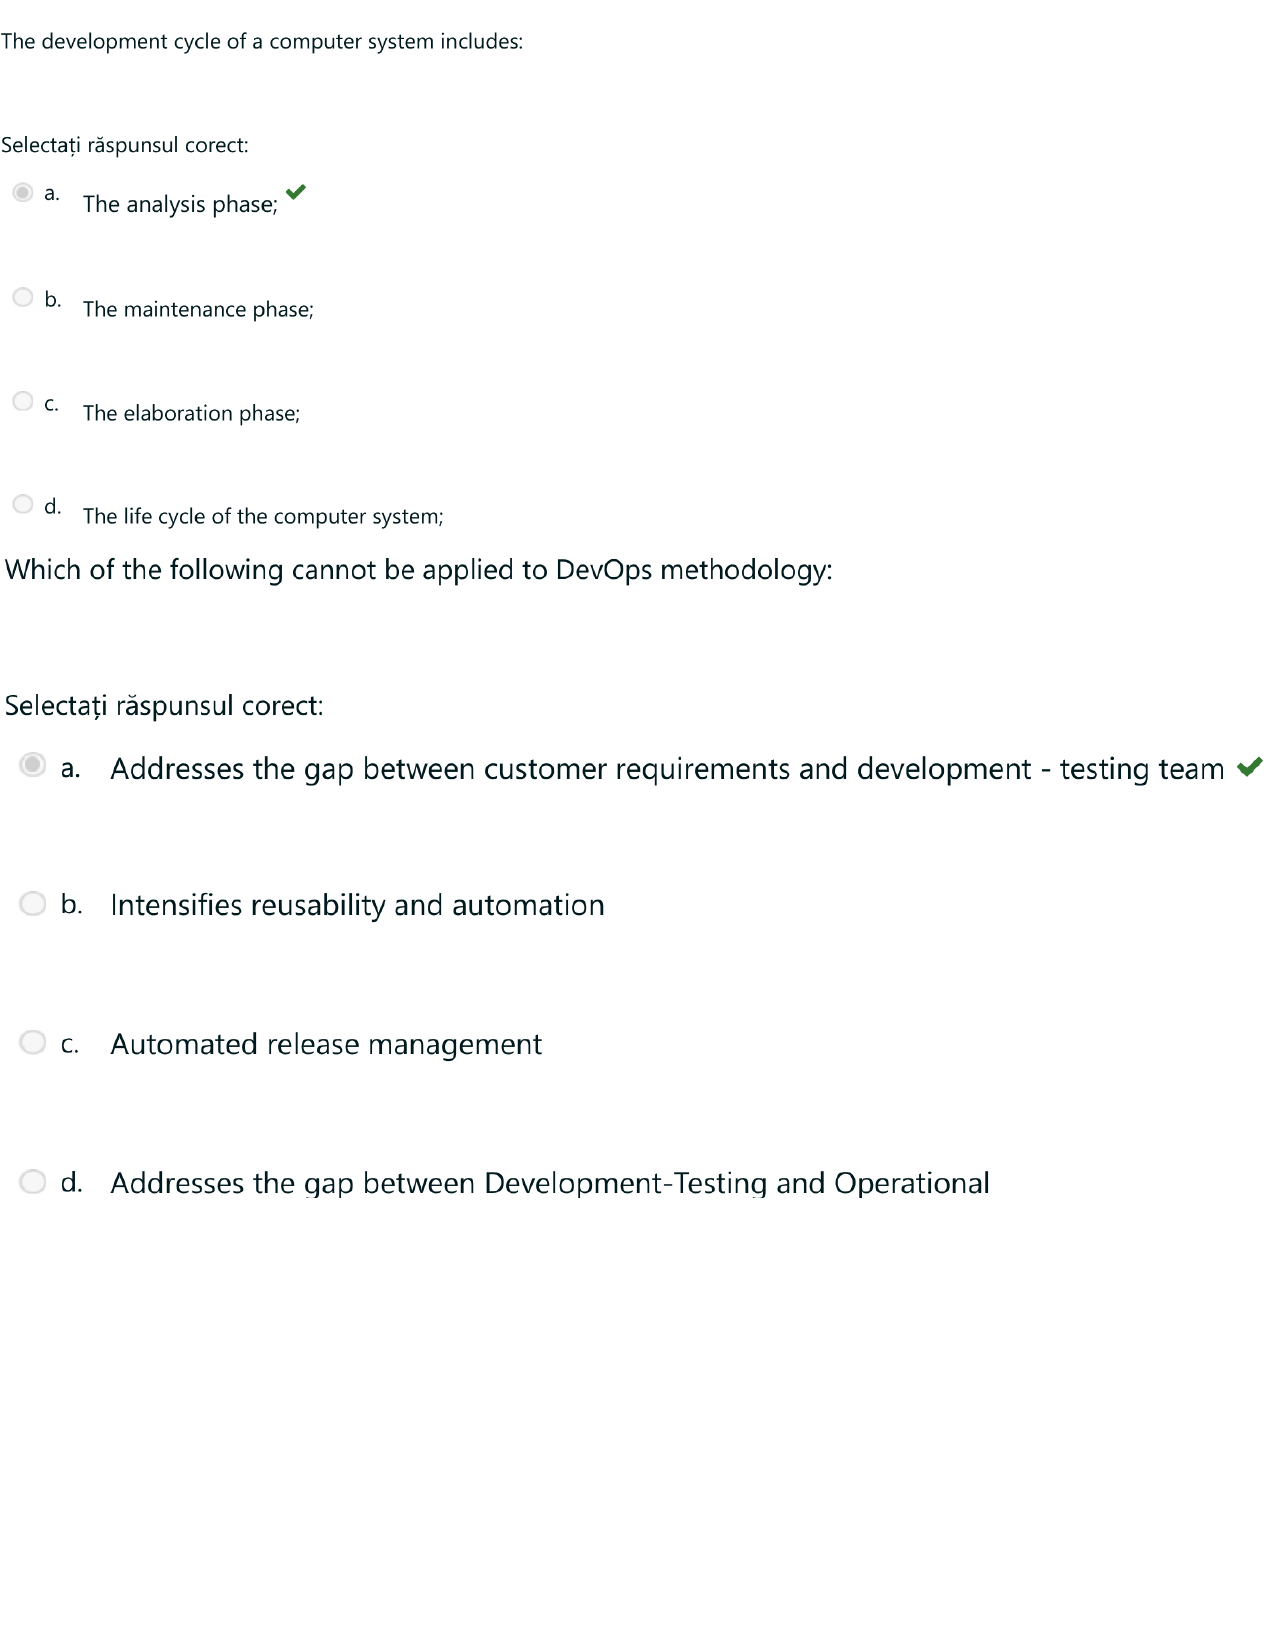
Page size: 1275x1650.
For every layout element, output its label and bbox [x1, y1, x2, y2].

picture [0, 28, 524, 530]
picture [0, 551, 1266, 1198]
